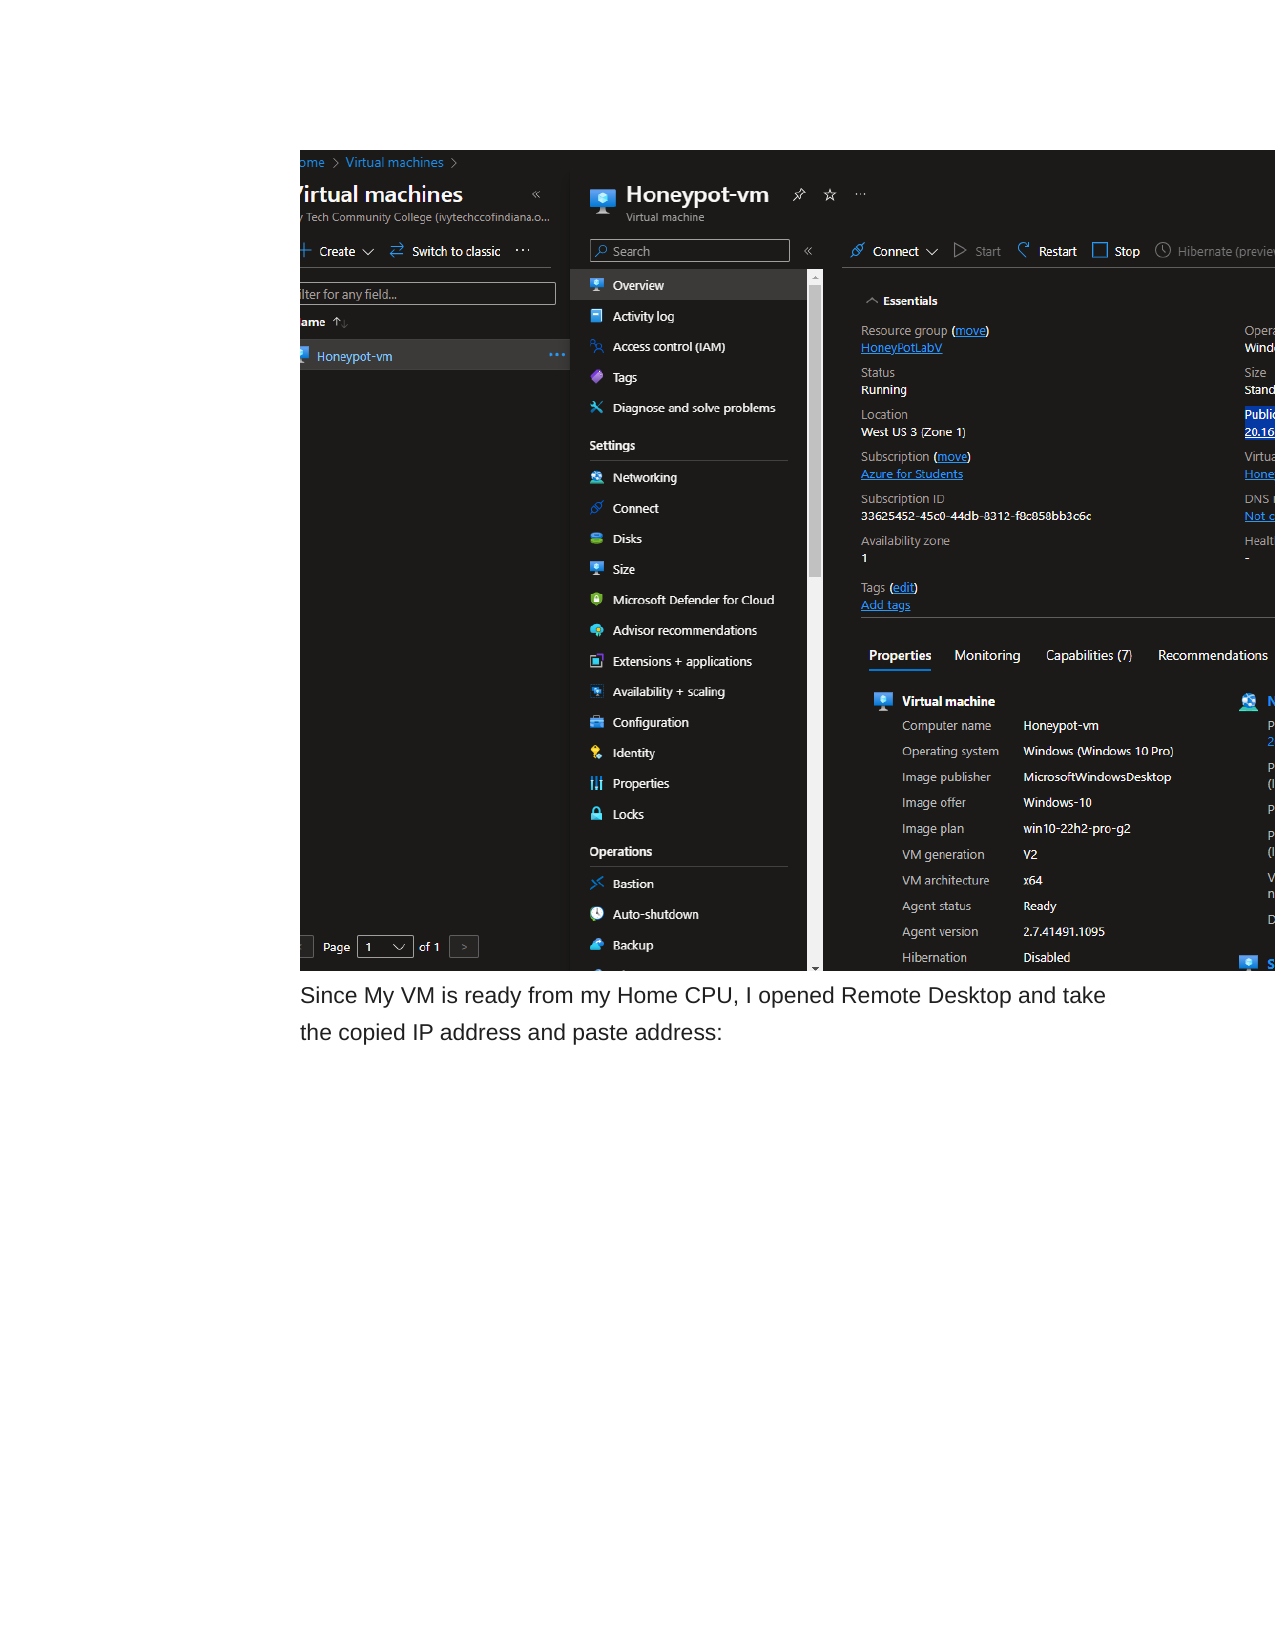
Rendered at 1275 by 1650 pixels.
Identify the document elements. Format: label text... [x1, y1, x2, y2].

text Since My VM is ready from my Home CPU, I opened Remote Desktop and take the copied IP address and paste address: [300, 971, 1125, 1045]
picture [300, 150, 1275, 971]
